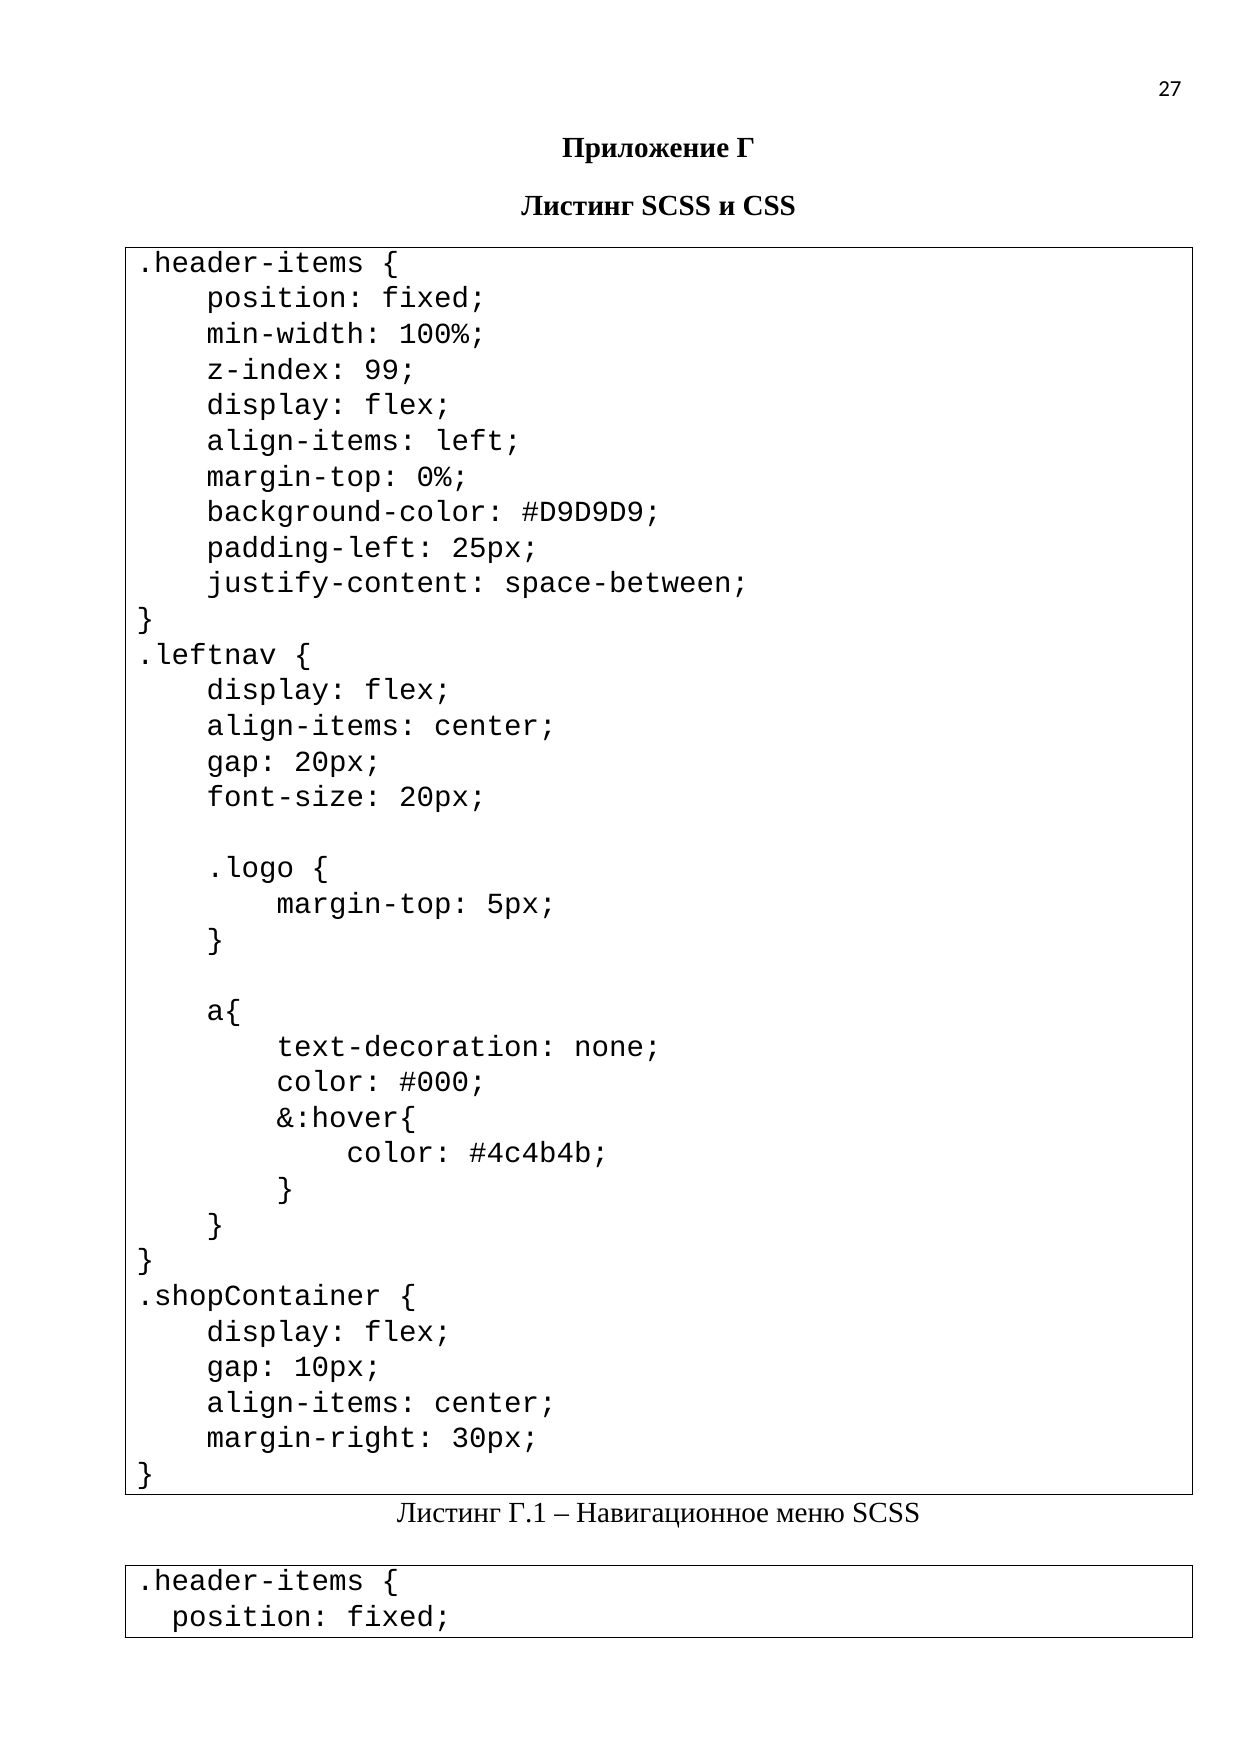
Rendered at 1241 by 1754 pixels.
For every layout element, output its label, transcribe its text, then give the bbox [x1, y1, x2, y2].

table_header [126, 1566, 1192, 1637]
text Приложение Г [136, 130, 1181, 163]
text Листинг SCSS и CSS [136, 188, 1181, 222]
text Листинг Г.1 – Навигационное меню SCSS [136, 1495, 1181, 1529]
table_header .header-items { position: fixed; min-width: 100%; z-index: 99; display: flex; align-items: left; margin-top: 0%; background-color: #D9D9D9; padding-left: 25px; justify-content: space-between; } .leftnav { display: flex; align-items: center; gap: 20px; font-size: 20px; .logo { margin-top: 5px; } a{ text-decoration: none; color: #000; &:hover{ color: #4c4b4b; } } } .shopContainer { display: flex; gap: 10px; align-items: center; margin-right: 30px; } [126, 248, 1192, 1494]
